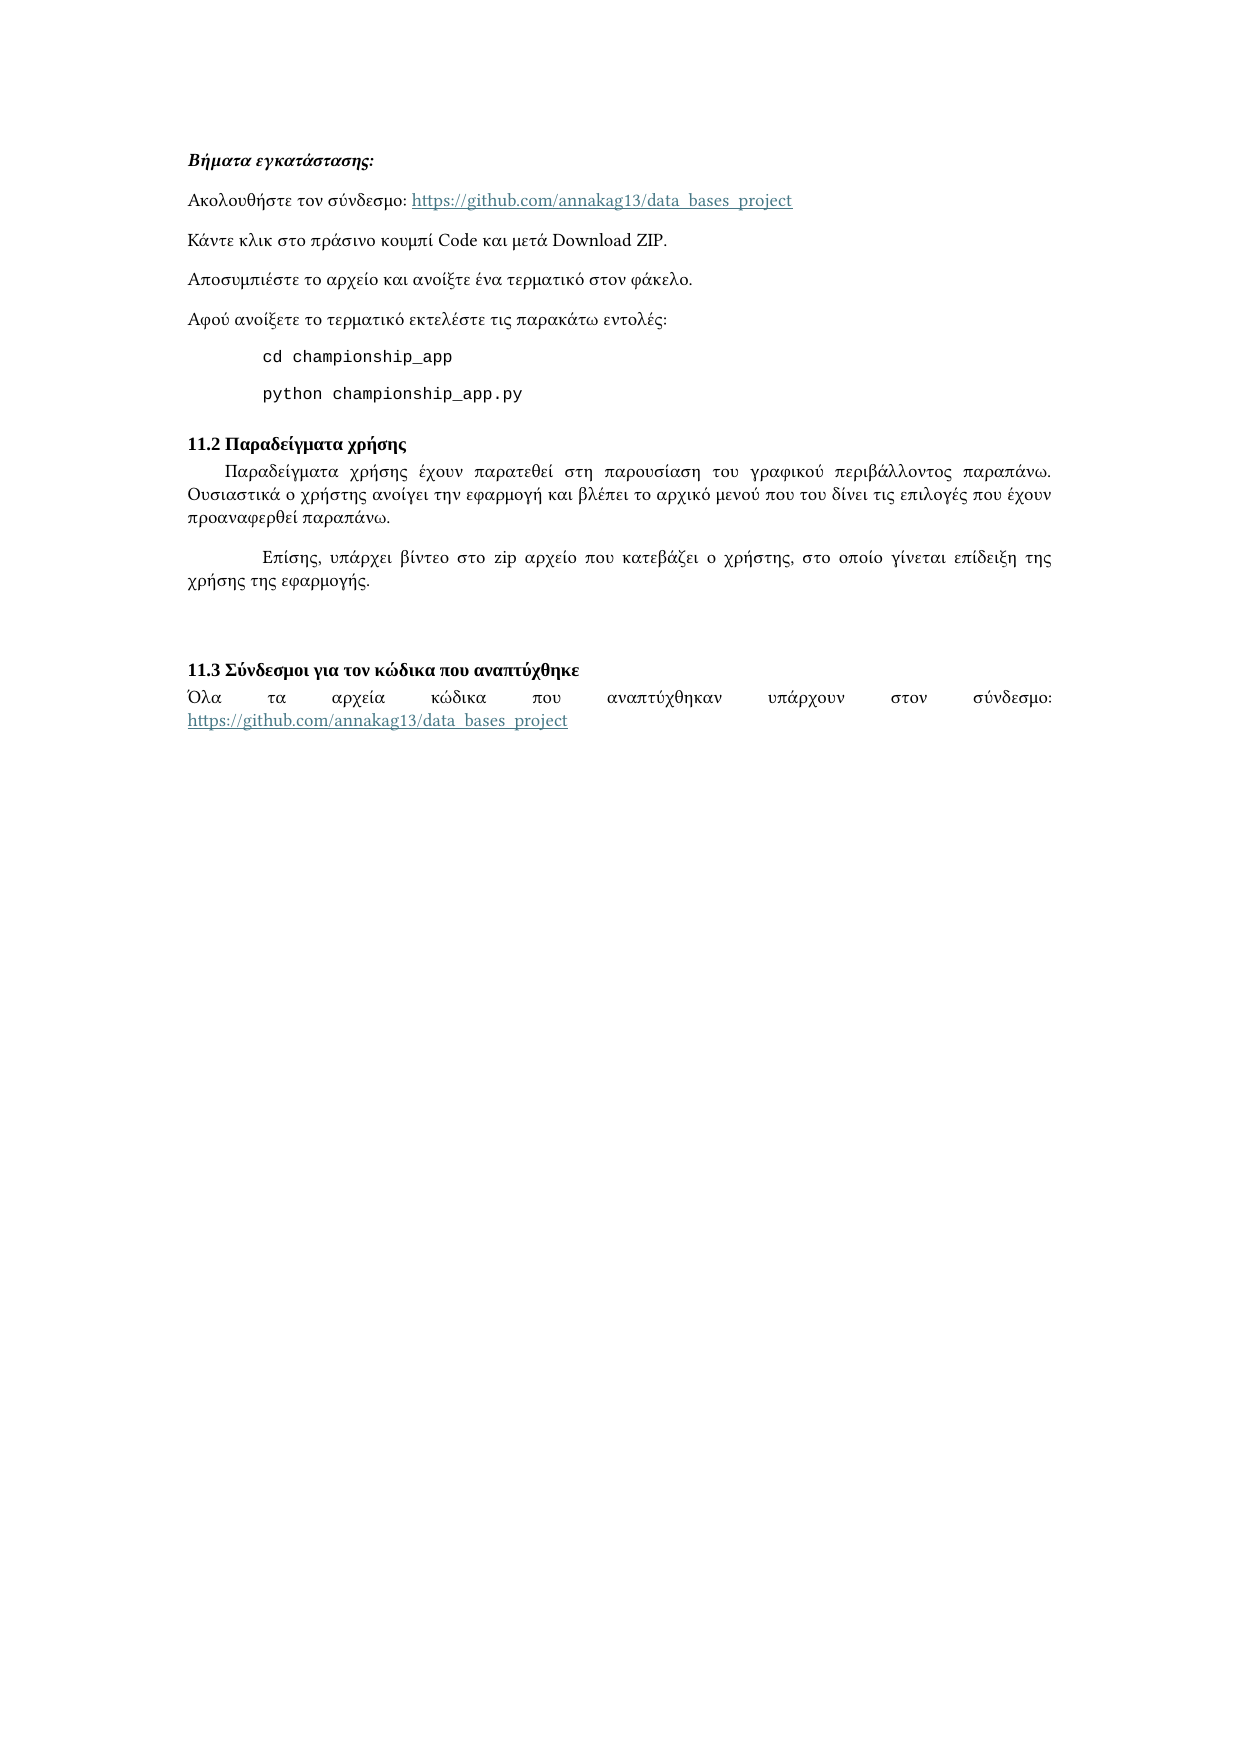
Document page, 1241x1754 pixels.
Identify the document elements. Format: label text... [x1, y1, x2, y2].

text Αφού ανοίξετε το τερματικό εκτελέστε τις παρακάτω εντολές: [187, 309, 1053, 330]
text Αποσυμπιέστε το αρχείο και ανοίξτε ένα τερματικό στον φάκελο. [187, 269, 1053, 290]
text Σύνδεσμοι για τον κώδικα που αναπτύχθηκε [187, 657, 1053, 681]
text python championship_app.py [187, 386, 1053, 404]
text Κάντε κλικ στο πράσινο κουμπί Code και μετά Download ZIP. [187, 229, 1053, 251]
text Όλα τα αρχεία κώδικα που αναπτύχθηκαν υπάρχουν στον σύνδεσμο: https://github.com/annakag13/data_bases_project [187, 687, 1053, 731]
text Παραδείγματα χρήσης έχουν παρατεθεί στη παρουσίαση του γραφικού περιβάλλοντος παραπάνω. Ουσιαστικά ο χρήστης ανοίγει την εφαρμογή και βλέπει το αρχικό μενού που του δίνει τις επιλογές που έχουν προαναφερθεί παραπάνω. [187, 461, 1053, 528]
text Επίσης, υπάρχει βίντεο στο zip αρχείο που κατεβάζει ο χρήστης, στο οποίο γίνεται επίδειξη της χρήσης της εφαρμογής. [187, 546, 1053, 591]
text Βήματα εγκατάστασης: [187, 150, 1053, 171]
text cd championship_app [187, 348, 1053, 367]
text Παραδείγματα χρήσης [187, 431, 1053, 454]
text Ακολουθήστε τον σύνδεσμο: https://github.com/annakag13/data_bases_project [187, 190, 1053, 211]
